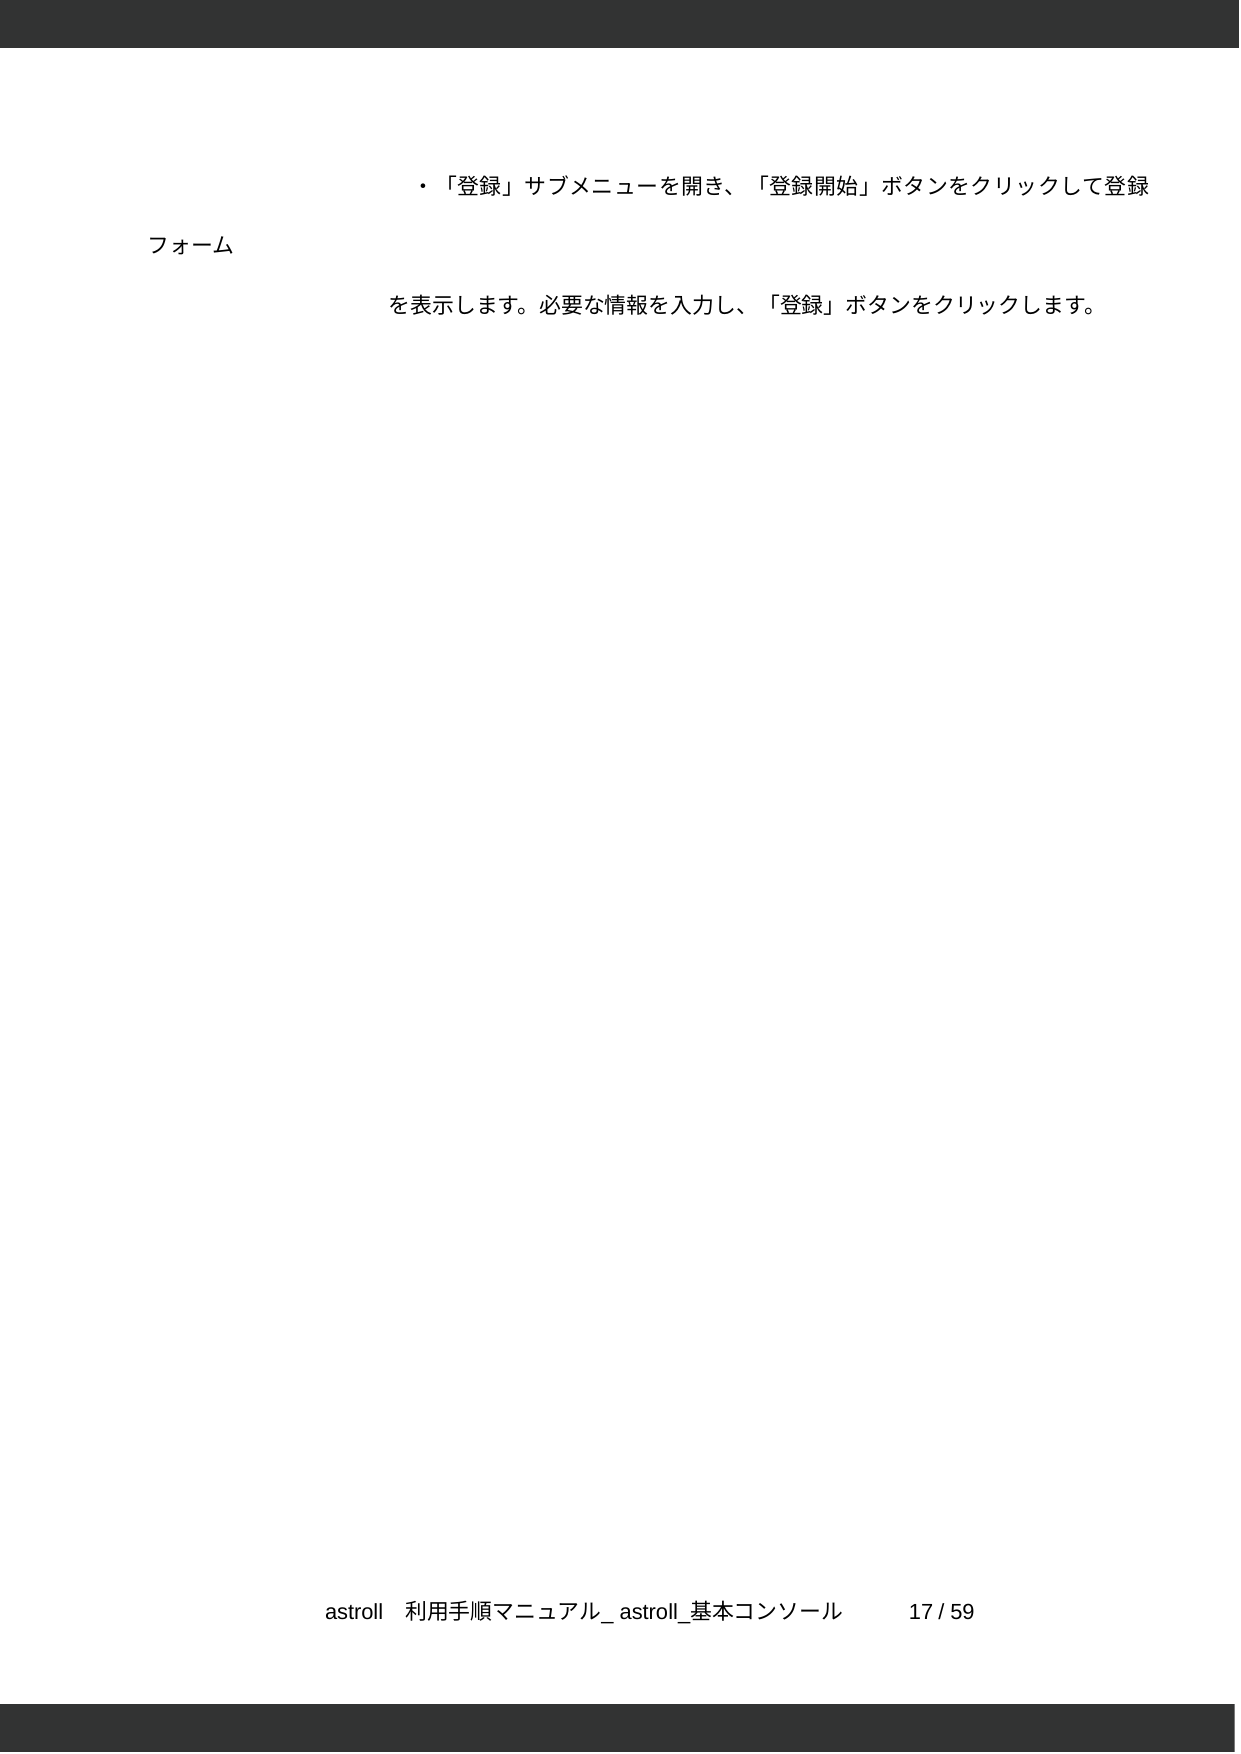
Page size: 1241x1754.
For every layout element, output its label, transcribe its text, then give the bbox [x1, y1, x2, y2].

picture [0, 0, 1239, 48]
text を表示します。必要な情報を入力し、「登録」ボタンをクリックします。 [148, 274, 1152, 334]
text ・「登録」サブメニューを開き、「登録開始」ボタンをクリックして登録フォーム [148, 155, 1152, 274]
picture [0, 1704, 1235, 1752]
